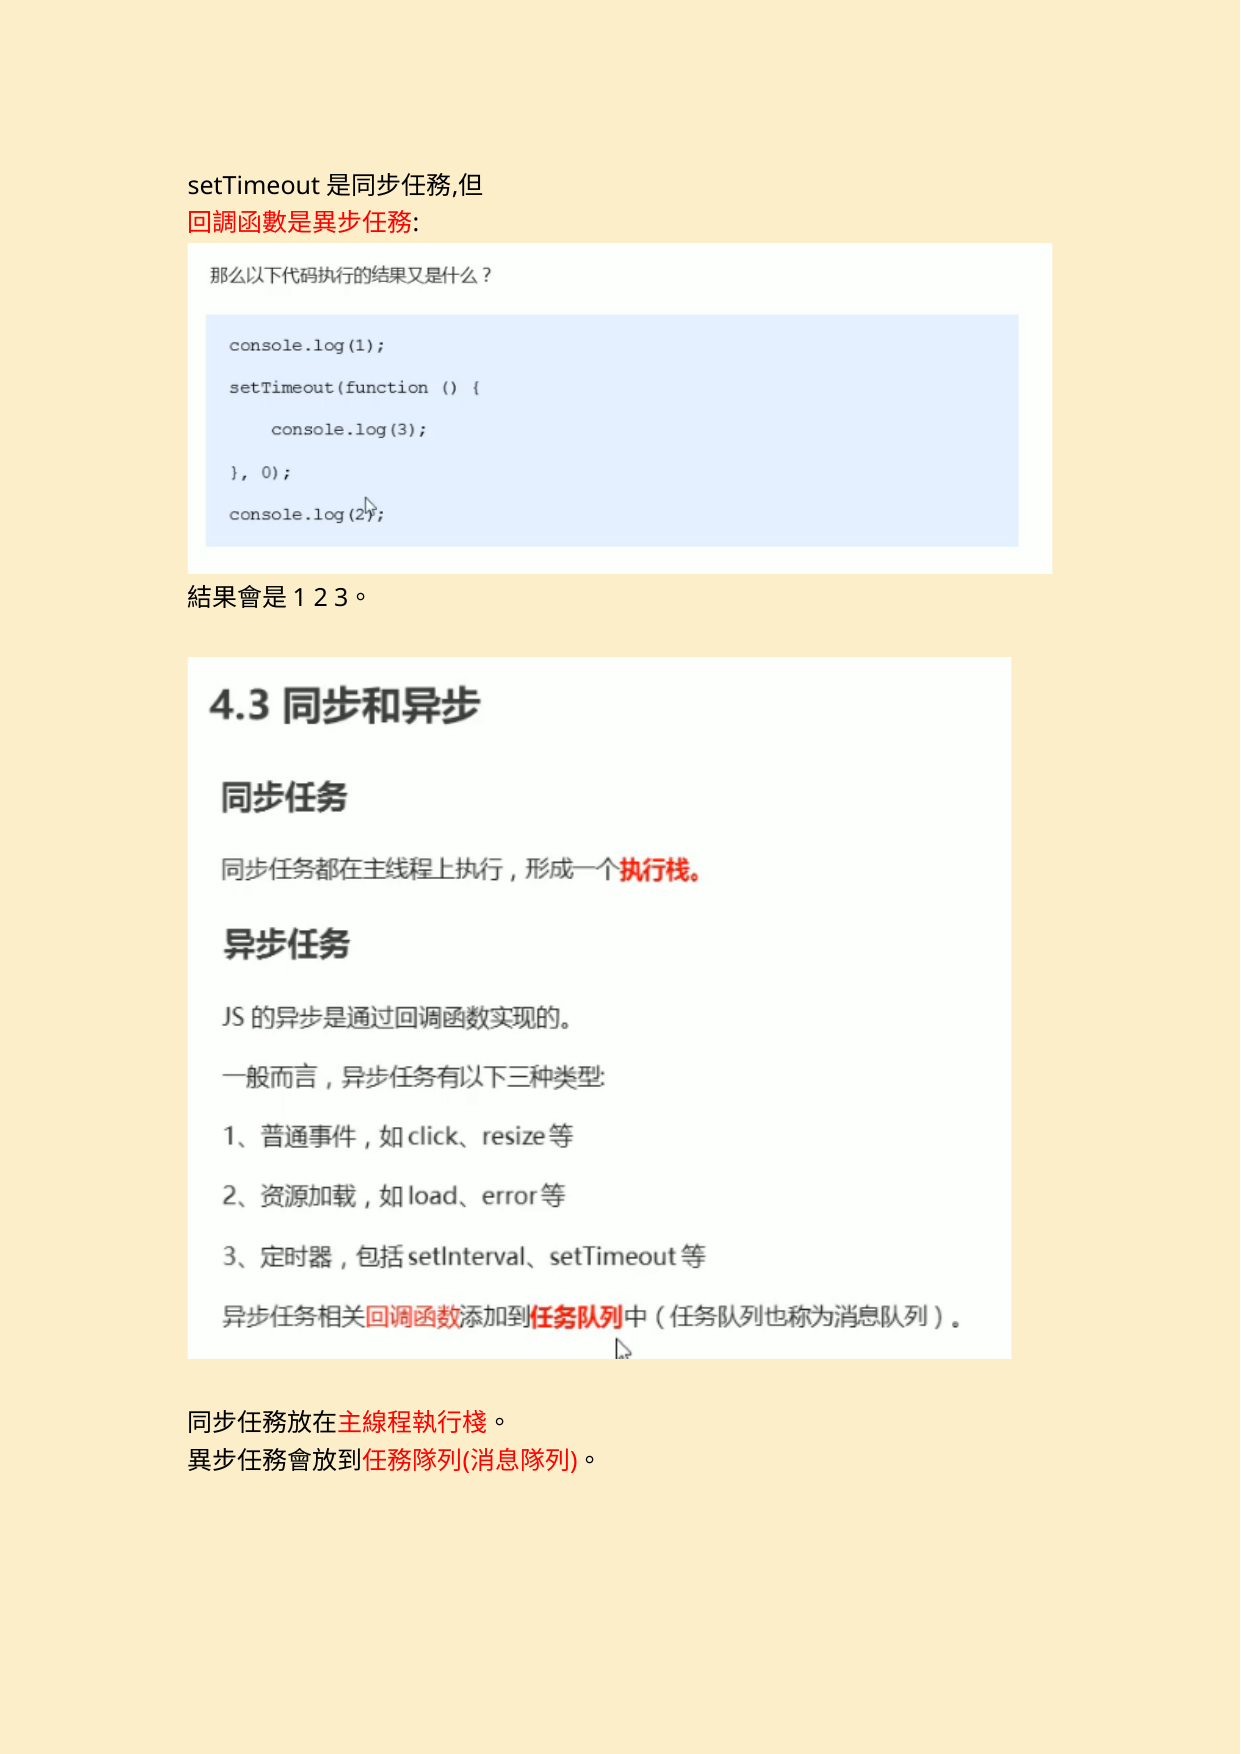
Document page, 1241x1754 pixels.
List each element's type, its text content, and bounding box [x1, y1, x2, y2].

text 回調函數是異步任務: [187, 202, 1053, 239]
text 異步任務會放到任務隊列(消息隊列)。 [187, 1439, 1053, 1477]
text 同步任務放在主線程執行棧。 [187, 1402, 1053, 1439]
picture [187, 243, 1053, 574]
picture [187, 657, 1012, 1359]
text setTimeout 是同步任務,但 [187, 164, 1053, 202]
text 結果會是1 2 3。 [187, 577, 1053, 614]
